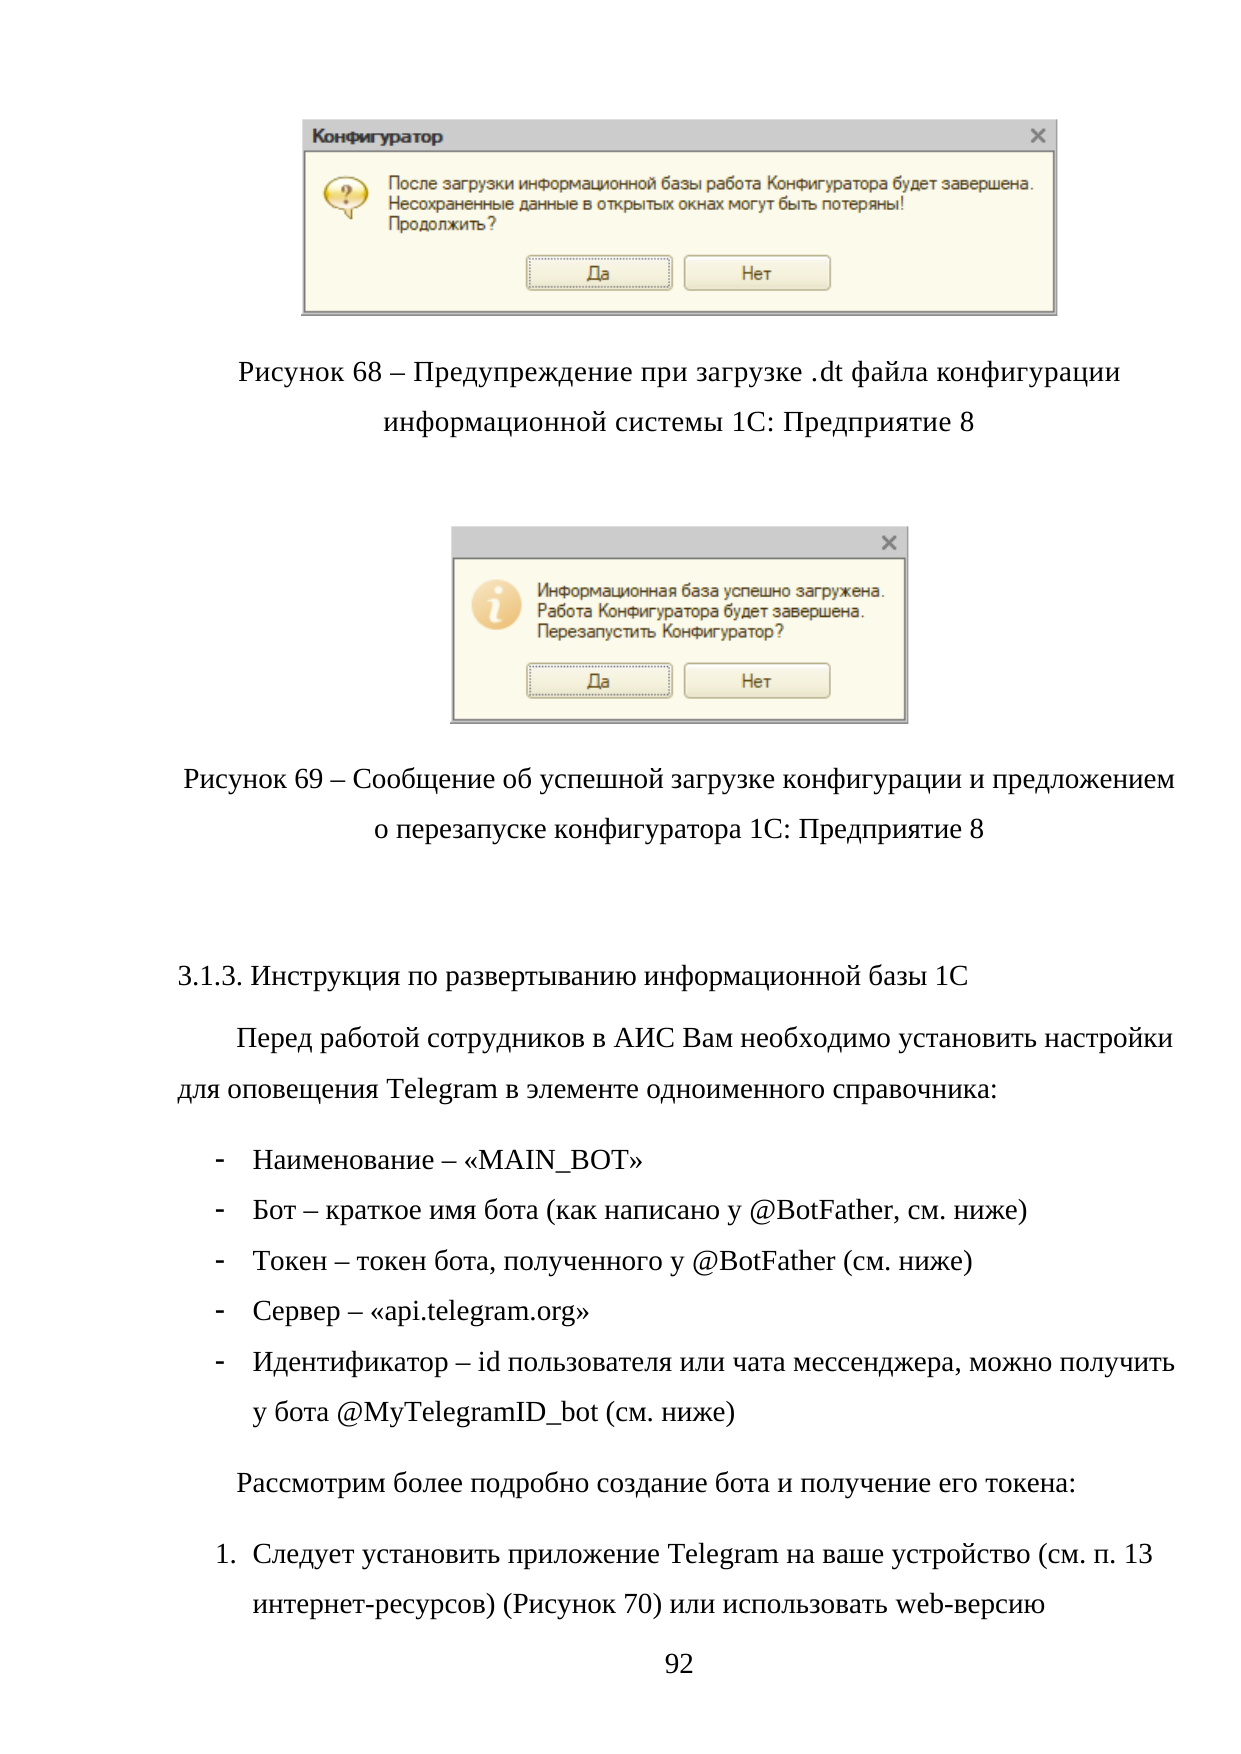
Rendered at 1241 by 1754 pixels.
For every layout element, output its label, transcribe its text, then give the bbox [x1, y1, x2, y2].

title Рисунок 68 – Предупреждение при загрузке .dt файла конфигурации информационной системы 1С: Предприятие 8 [177, 354, 1181, 437]
list Идентификатор – id пользователя или чата мессенджера, можно получить у бота @MyTelegramID_bot (см. ниже) [215, 1344, 1181, 1428]
list Бот – краткое имя бота (как написано у @BotFather, см. ниже) [215, 1192, 1181, 1226]
list Наименование – «MAIN_BOT» [215, 1142, 1181, 1176]
subtitle 3.1.3. Инструкция по развертыванию информационной базы 1С [177, 958, 1175, 991]
text Рассмотрим более подробно создание бота и получение его токена: [177, 1465, 1181, 1499]
list Сервер – «api.telegram.org» [215, 1293, 1181, 1327]
text Перед работой сотрудников в АИС Вам необходимо установить настройки для оповещения Telegram в элементе одноименного справочника: [177, 1021, 1181, 1104]
picture [301, 118, 1058, 316]
picture [450, 525, 909, 724]
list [215, 1536, 1181, 1620]
list Токен – токен бота, полученного у @BotFather (см. ниже) [215, 1243, 1181, 1276]
text Рисунок 69 – Сообщение об успешной загрузке конфигурации и предложением о перезапуске конфигуратора 1С: Предприятие 8 [177, 761, 1181, 845]
